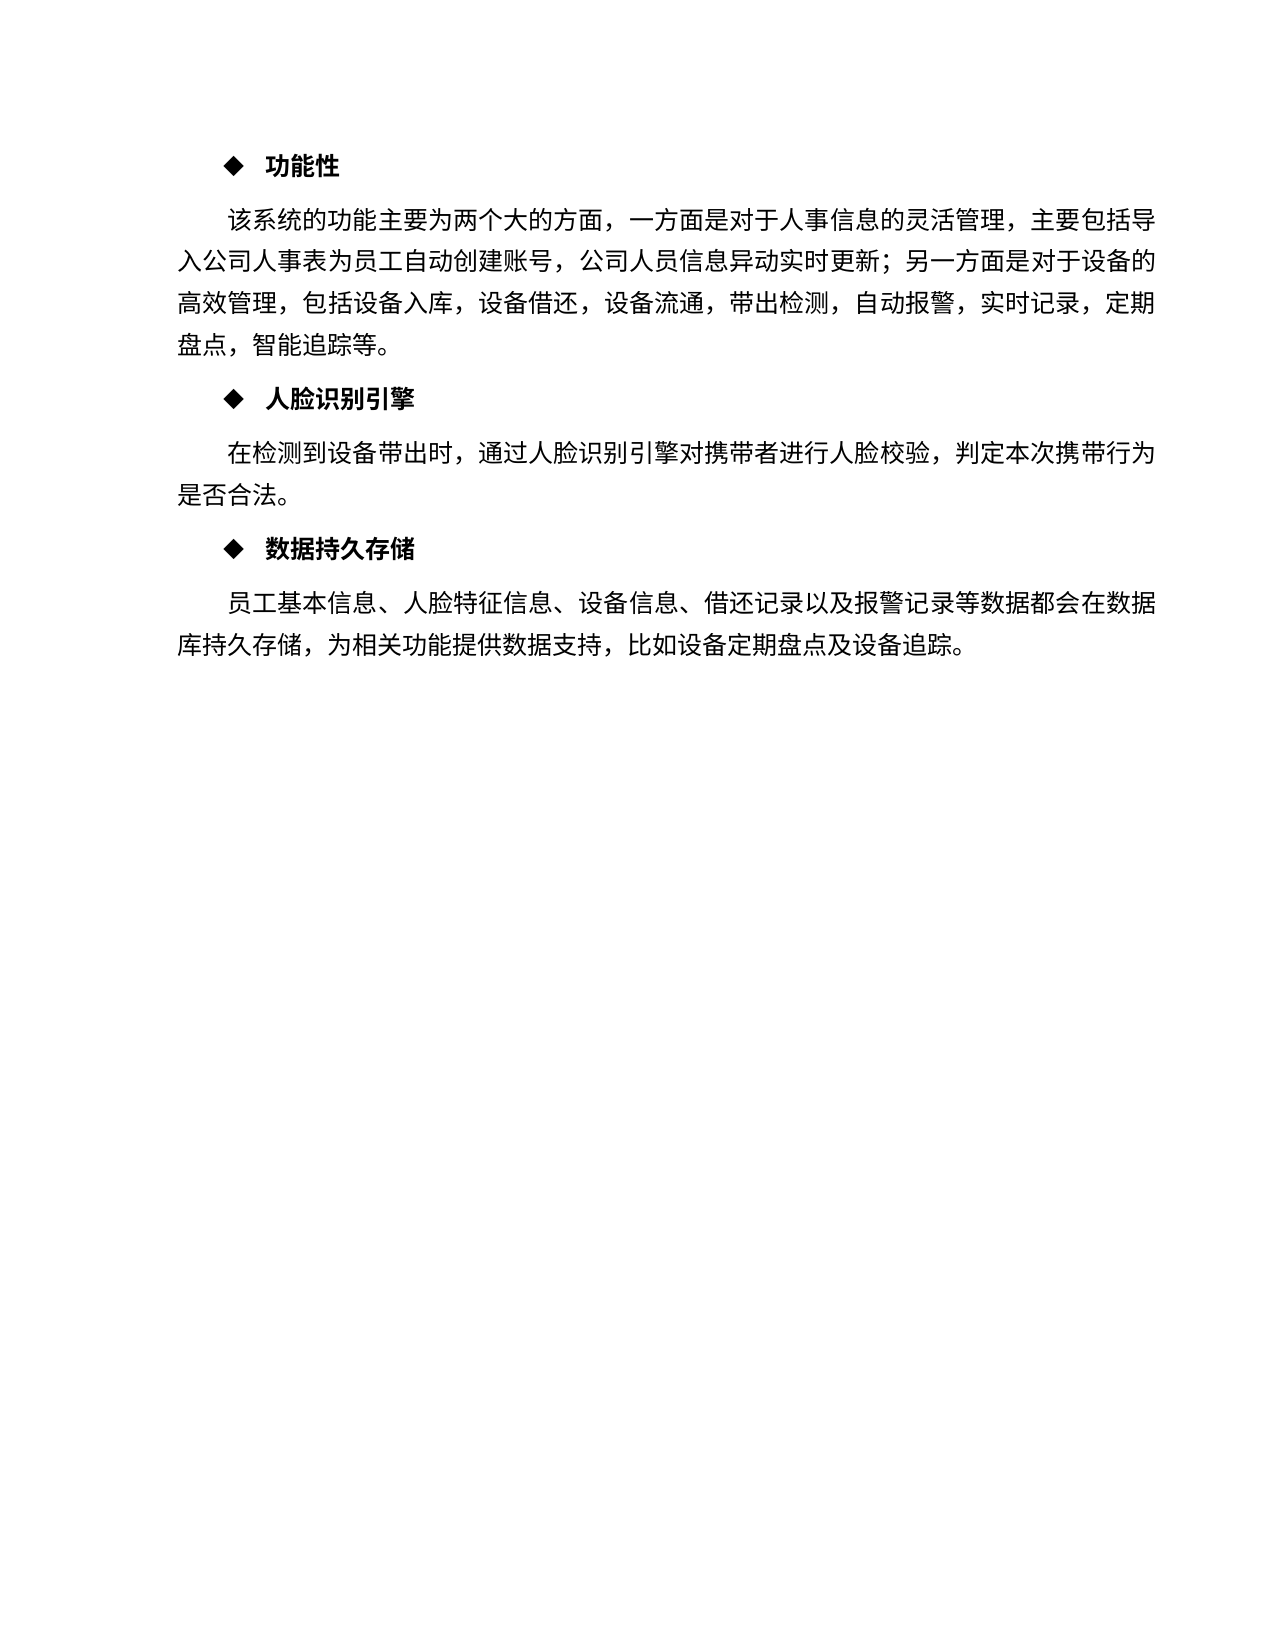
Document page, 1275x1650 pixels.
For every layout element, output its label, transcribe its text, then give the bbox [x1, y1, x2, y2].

list 功能性 [221, 142, 1157, 183]
text 该系统的功能主要为两个大的方面，一方面是对于人事信息的灵活管理，主要包括导入公司人事表为员工自动创建账号，公司人员信息异动实时更新；另一方面是对于设备的高效管理，包括设备入库，设备借还，设备流通，带出检测，自动报警，实时记录，定期盘点，智能追踪等。 [177, 196, 1157, 362]
text 在检测到设备带出时，通过人脸识别引擎对携带者进行人脸校验，判定本次携带行为是否合法。 [177, 429, 1157, 512]
list 数据持久存储 [221, 525, 1157, 567]
list 人脸识别引擎 [221, 375, 1157, 417]
text 员工基本信息、人脸特征信息、设备信息、借还记录以及报警记录等数据都会在数据库持久存储，为相关功能提供数据支持，比如设备定期盘点及设备追踪。 [177, 579, 1157, 662]
